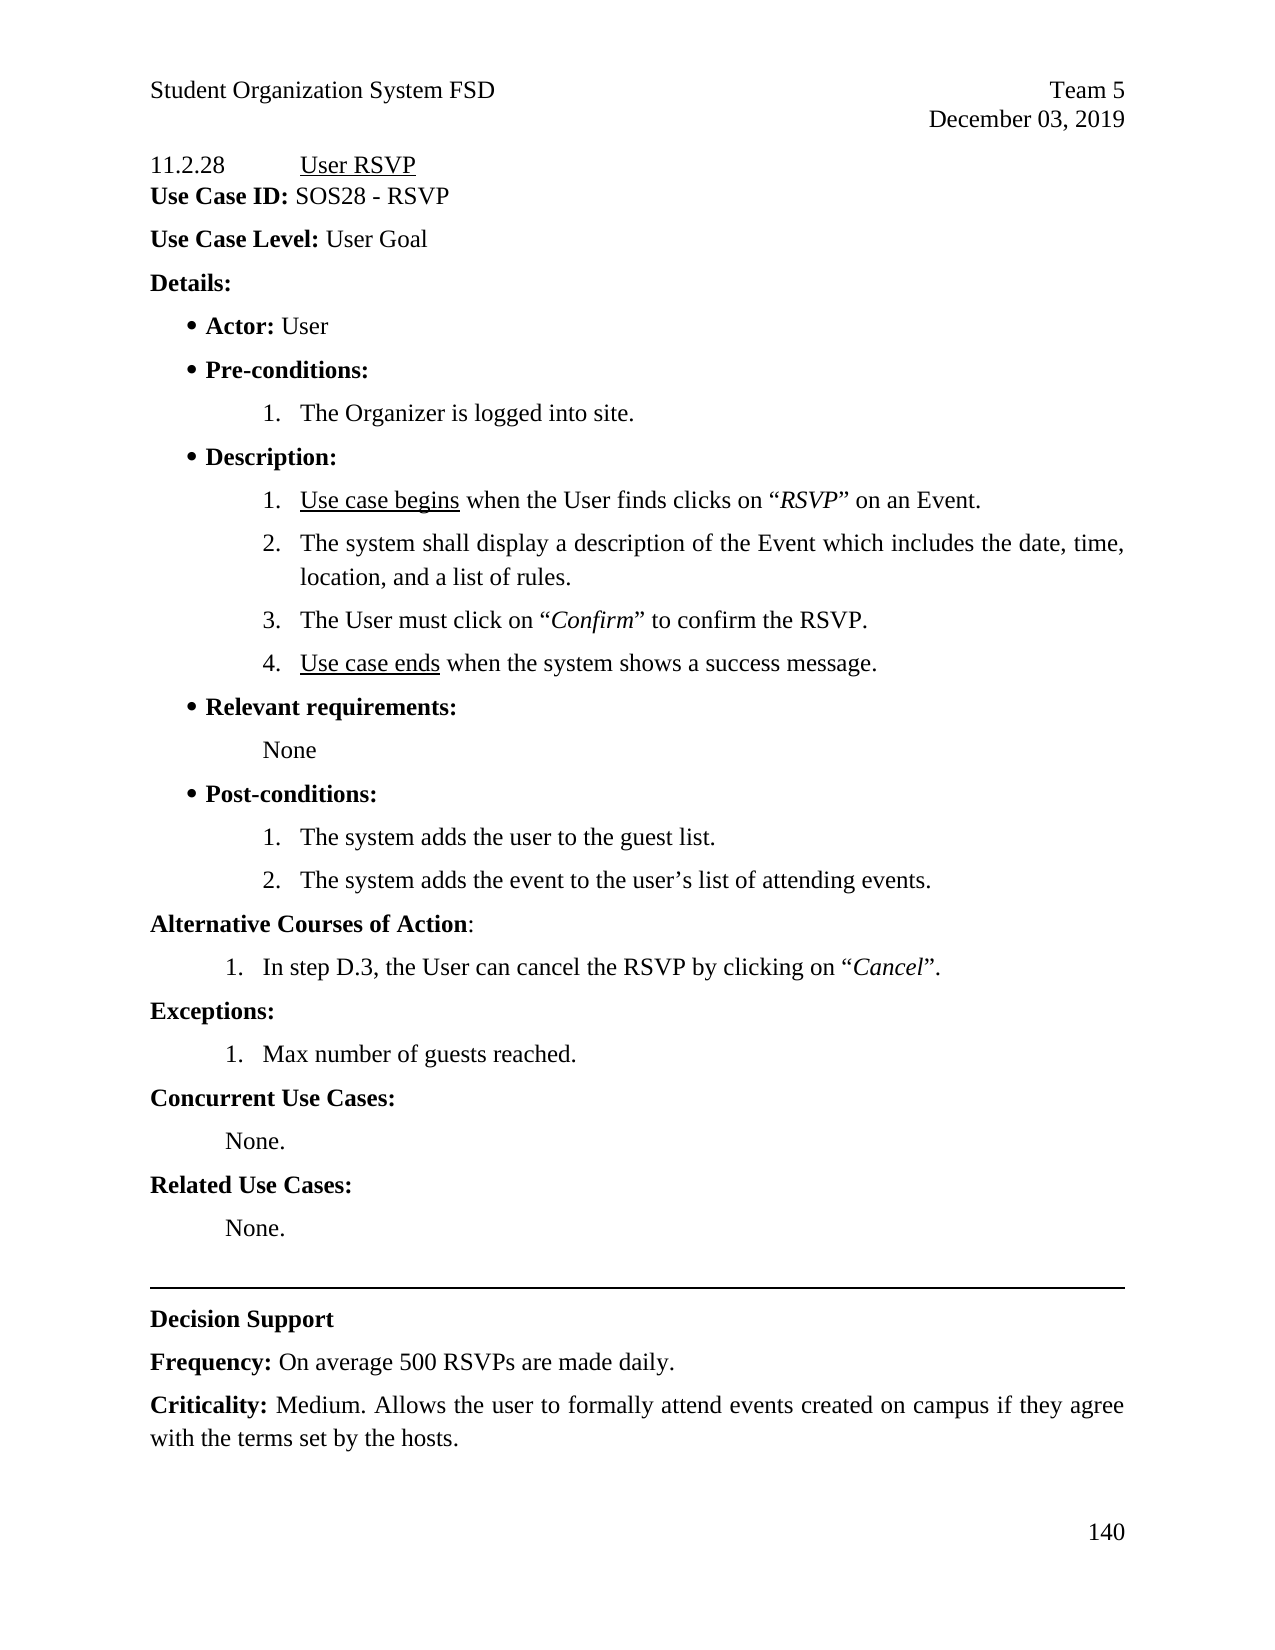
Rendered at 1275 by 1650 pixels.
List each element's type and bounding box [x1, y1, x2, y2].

text [150, 1083, 1125, 1242]
text [150, 909, 1125, 938]
text [150, 1304, 1125, 1452]
list [225, 952, 1125, 981]
list [187, 311, 1125, 721]
list [225, 1039, 1125, 1068]
subtitle [150, 150, 1125, 179]
text [225, 735, 1125, 764]
list [187, 779, 1125, 894]
text [150, 181, 1125, 297]
text [150, 996, 1125, 1025]
